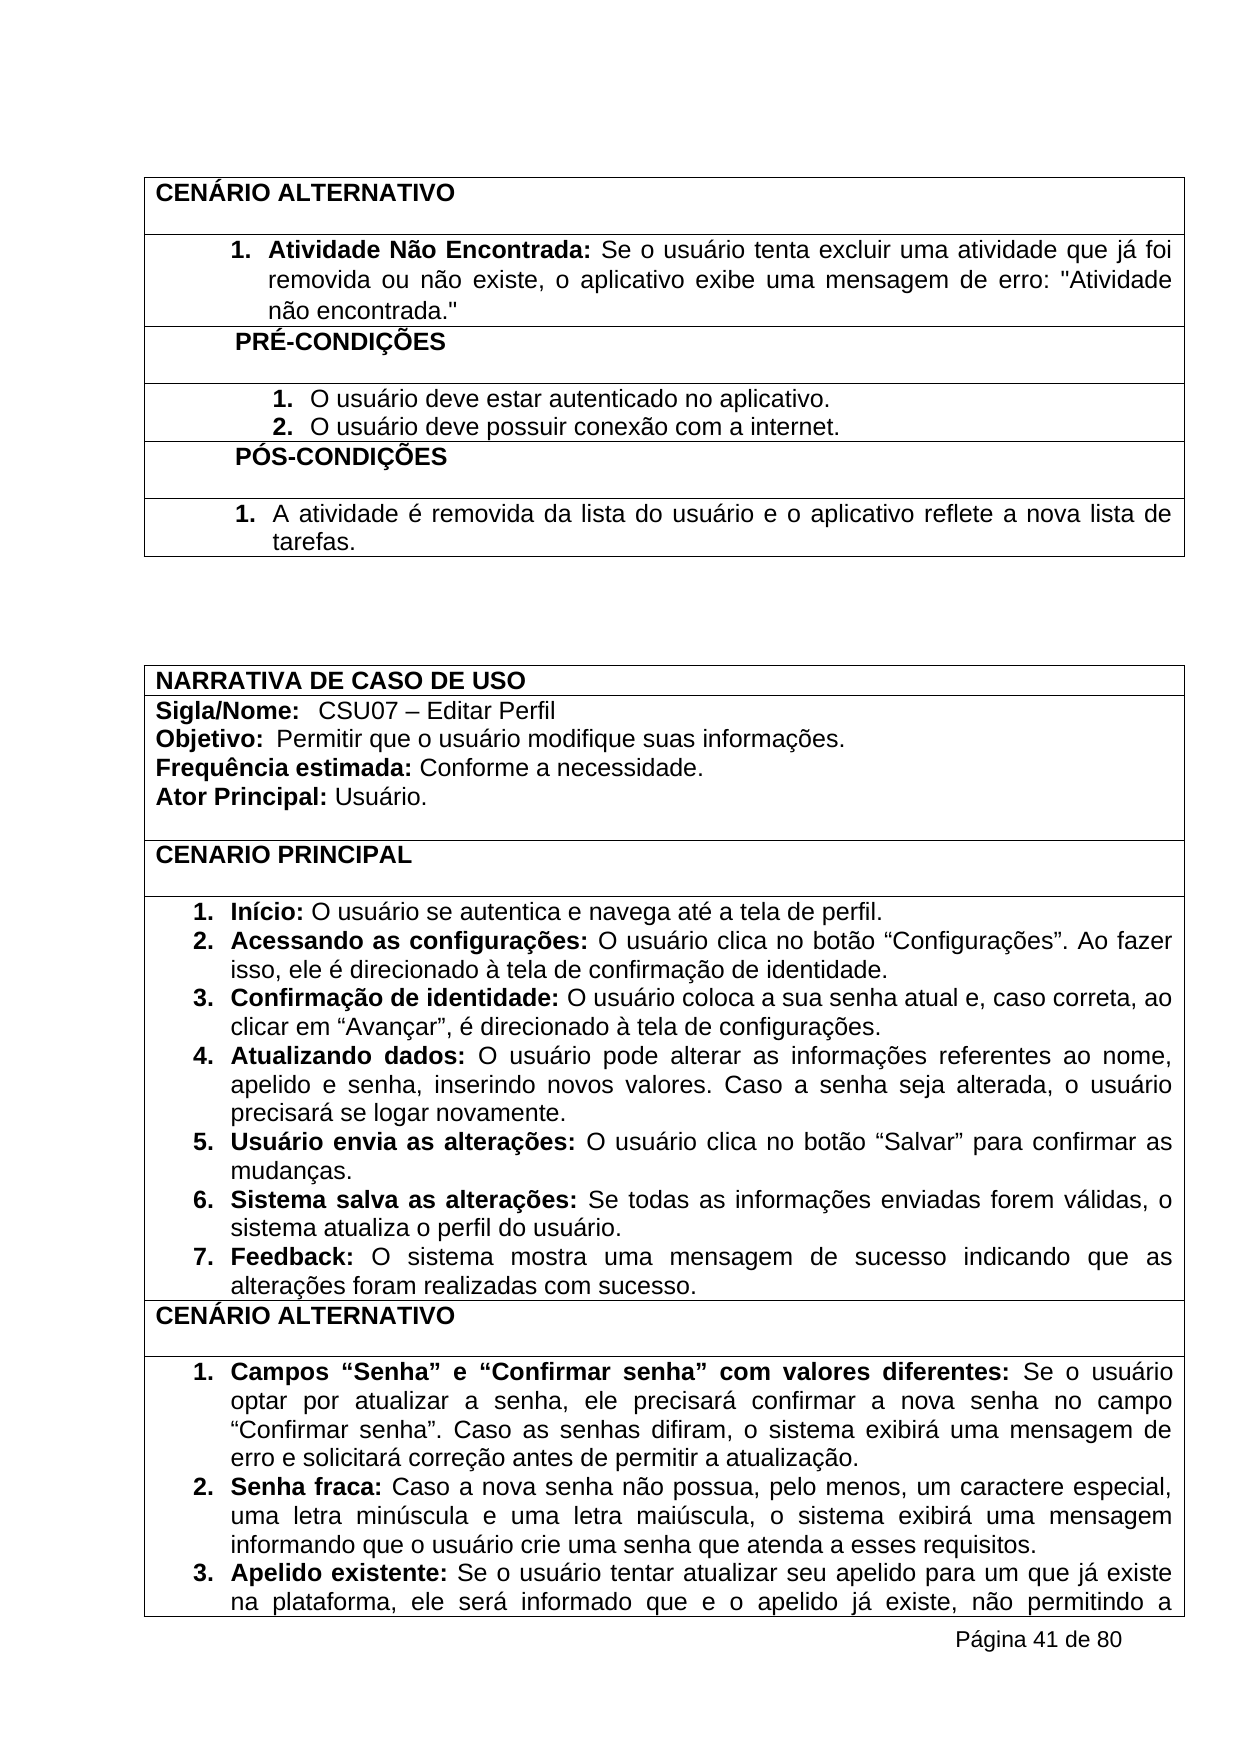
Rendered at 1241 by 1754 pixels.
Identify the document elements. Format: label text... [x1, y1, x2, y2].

table_cell Sigla/Nome: CSU07 – Editar Perfil Objetivo: Permitir que o usuário modifique suas informações. Frequência estimada: Conforme a necessidade. Ator Principal: Usuário. [145, 696, 1184, 839]
table_cell Início: O usuário se autentica e navega até a tela de perfil. Acessando as configurações: O usuário clica no botão “Configurações”. Ao fazer isso, ele é direcionado à tela de confirmação de identidade. Confirmação de identidade: O usuário coloca a sua senha atual e, caso correta, ao clicar em “Avançar”, é direcionado à tela de configurações. Atualizando dados: O usuário pode alterar as informações referentes ao nome, apelido e senha, inserindo novos valores. Caso a senha seja alterada, o usuário precisará se logar novamente. Usuário envia as alterações: O usuário clica no botão “Salvar” para confirmar as mudanças. Sistema salva as alterações: Se todas as informações enviadas forem válidas, o sistema atualiza o perfil do usuário. Feedback: O sistema mostra uma mensagem de sucesso indicando que as alterações foram realizadas com sucesso. [145, 897, 1184, 1299]
table_cell Atividade Não Encontrada: Se o usuário tenta excluir uma atividade que já foi removida ou não existe, o aplicativo exibe uma mensagem de erro: "Atividade não encontrada." [145, 235, 1184, 326]
table_cell PRÉ-CONDIÇÕES [145, 327, 1184, 382]
table_header NARRATIVA DE CASO DE USO [145, 666, 1184, 695]
table_cell PÓS-CONDIÇÕES [145, 442, 1184, 498]
table_cell CENÁRIO ALTERNATIVO [145, 178, 1184, 234]
table_cell O usuário deve estar autenticado no aplicativo. O usuário deve possuir conexão com a internet. [145, 384, 1184, 441]
table_cell CENARIO PRINCIPAL [145, 841, 1184, 896]
table_cell A atividade é removida da lista do usuário e o aplicativo reflete a nova lista de tarefas. [145, 499, 1184, 556]
table_cell CENÁRIO ALTERNATIVO [145, 1301, 1184, 1356]
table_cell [145, 1357, 1184, 1616]
